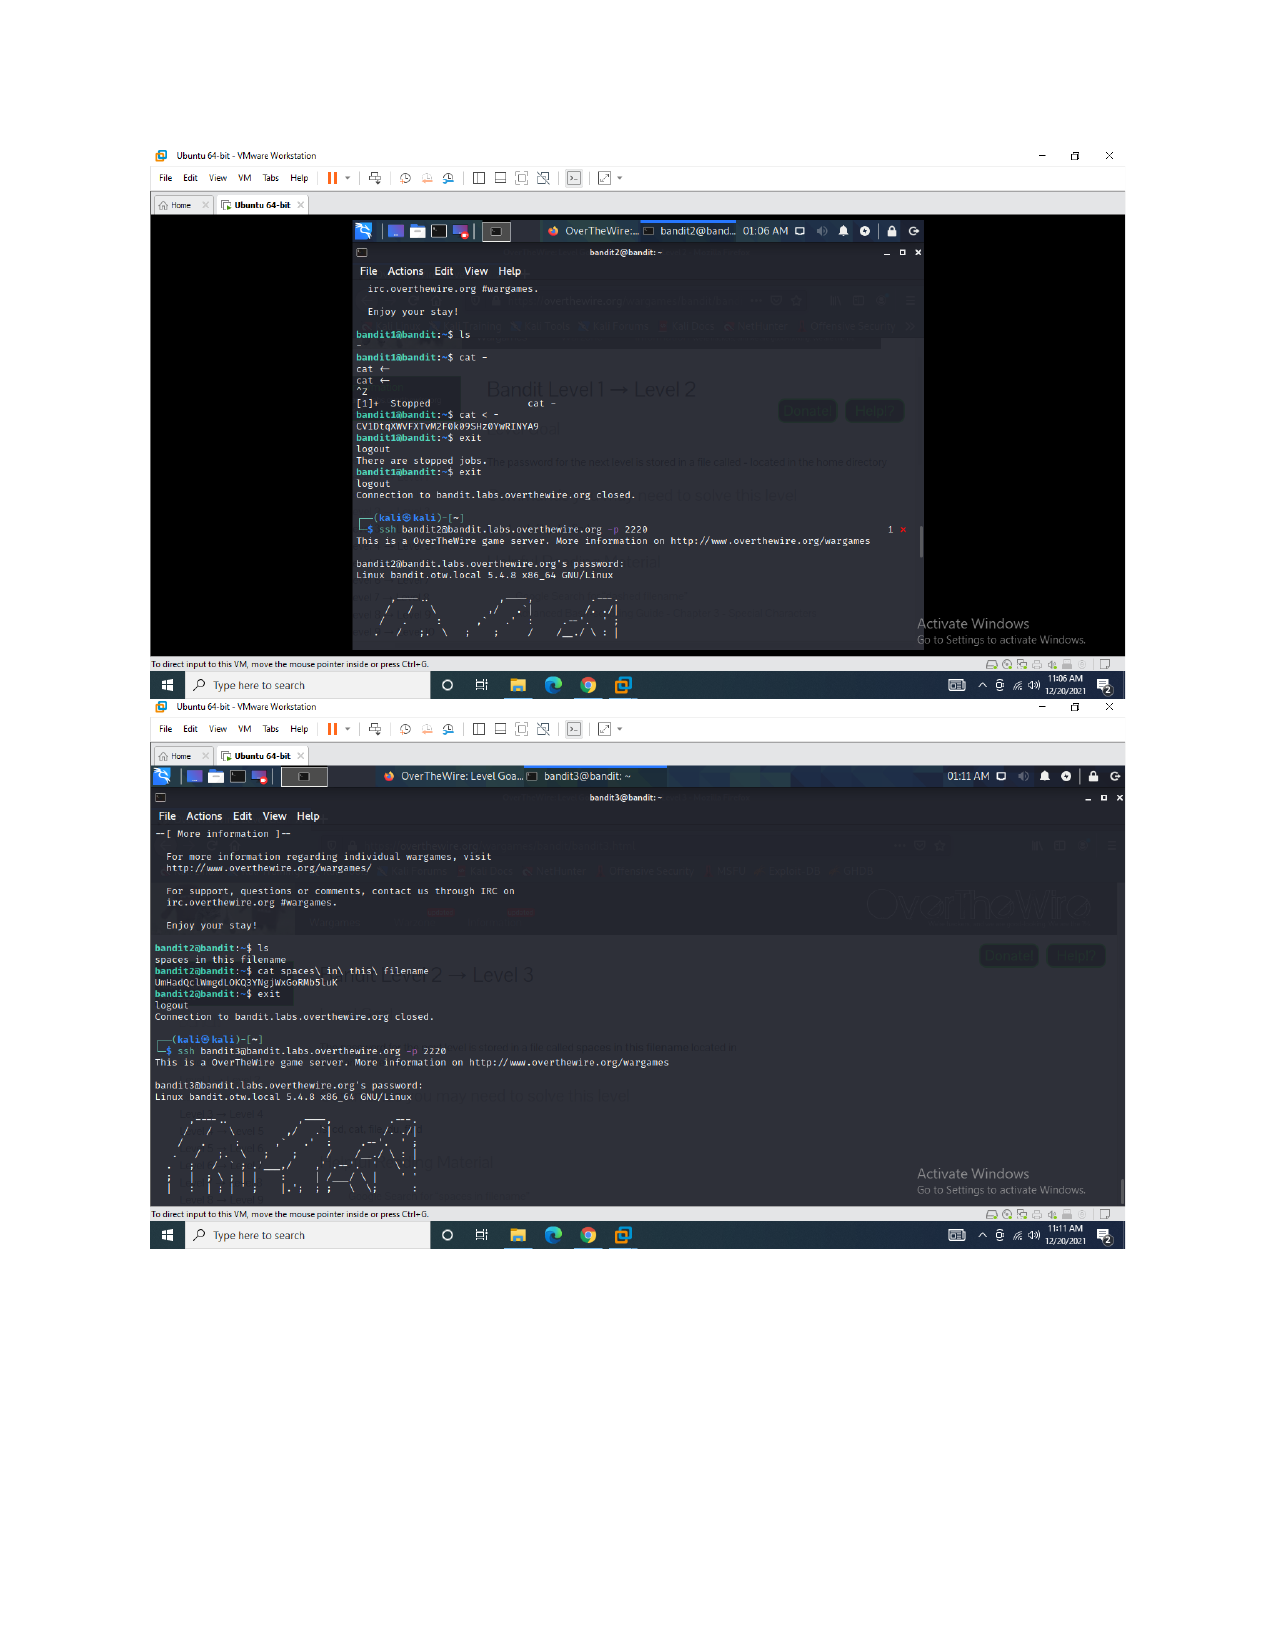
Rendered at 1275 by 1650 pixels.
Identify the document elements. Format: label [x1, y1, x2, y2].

picture [150, 150, 1125, 699]
picture [150, 700, 1125, 1249]
